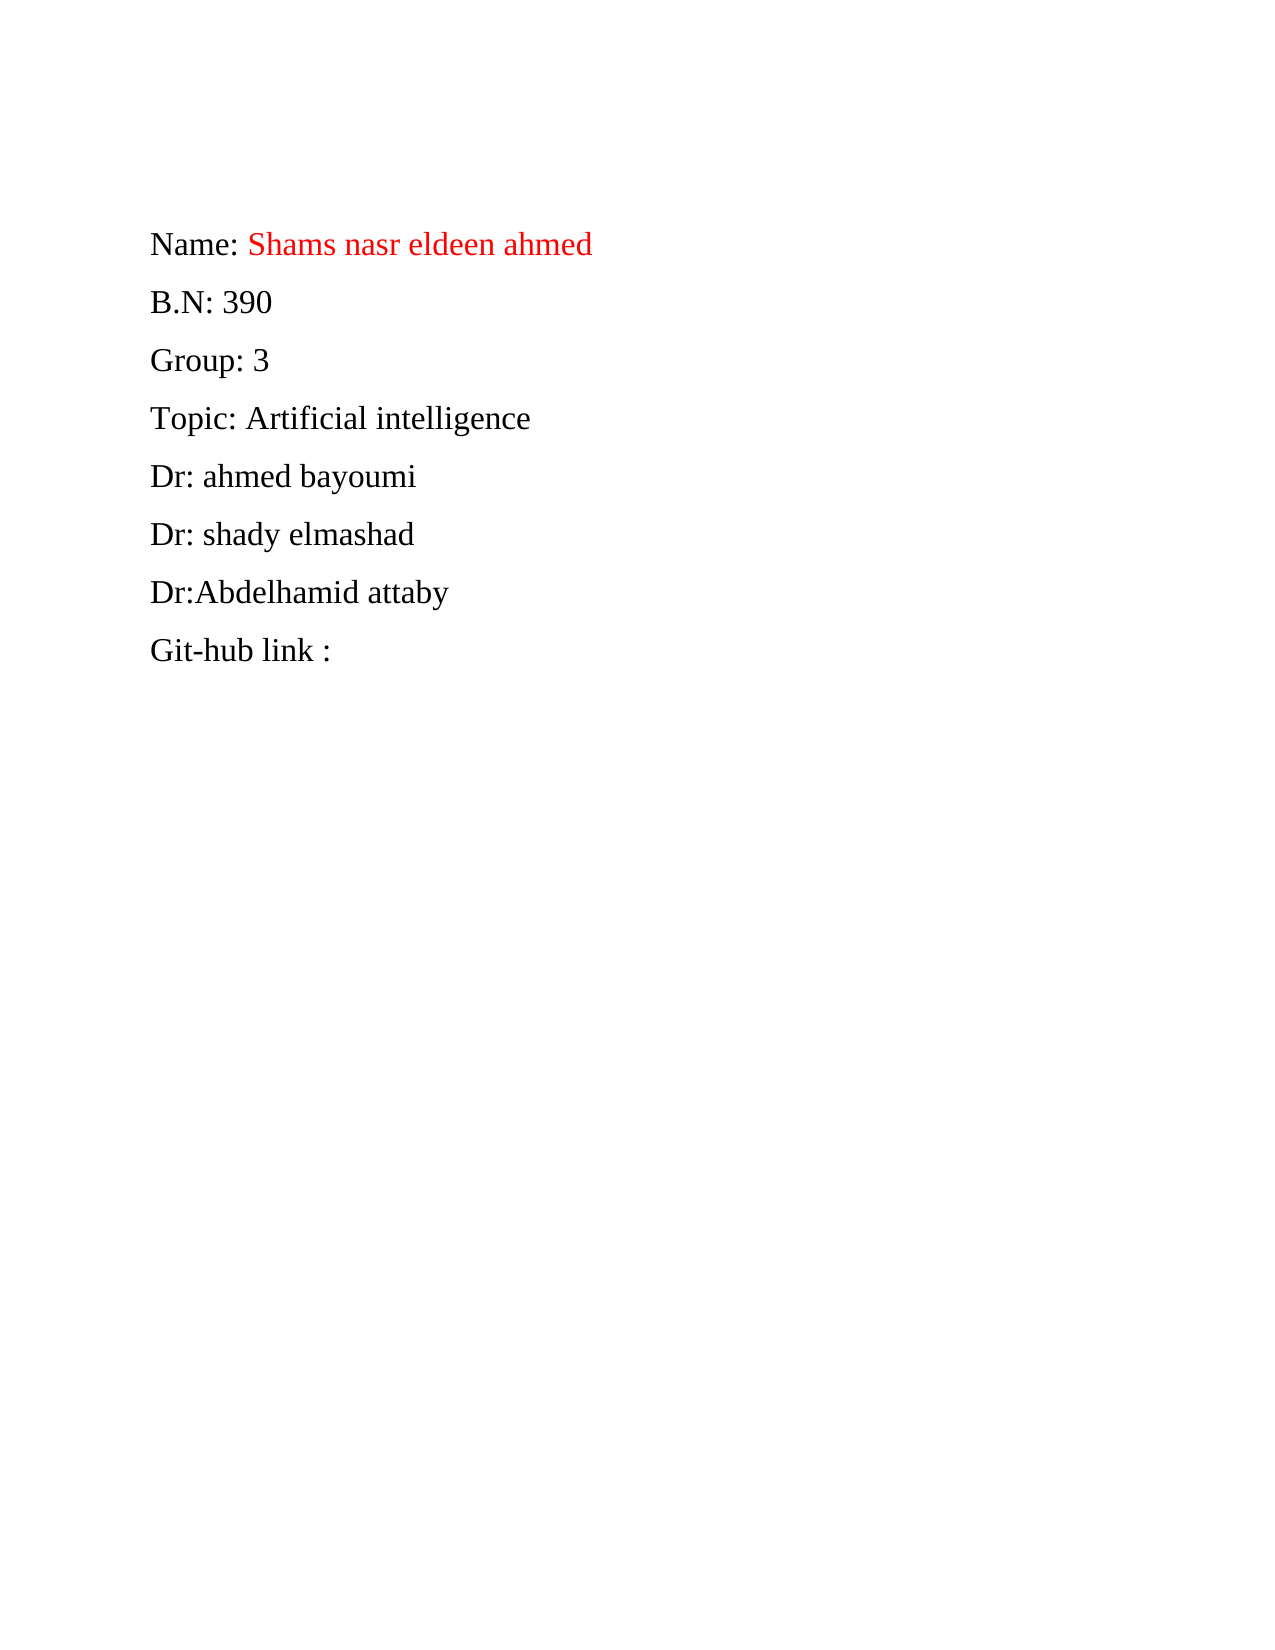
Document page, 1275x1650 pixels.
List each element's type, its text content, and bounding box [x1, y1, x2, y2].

text Topic: Artificial intelligence [150, 398, 1125, 436]
text Dr: ahmed bayoumi [150, 456, 1125, 494]
text Dr:Abdelhamid attaby [150, 572, 1125, 610]
text Git-hub link : [150, 630, 1125, 668]
text Name: Shams nasr eldeen ahmed [150, 224, 1125, 262]
text B.N: 390 [150, 282, 1125, 320]
text Dr: shady elmashad [150, 514, 1125, 552]
text Group: 3 [150, 340, 1125, 378]
